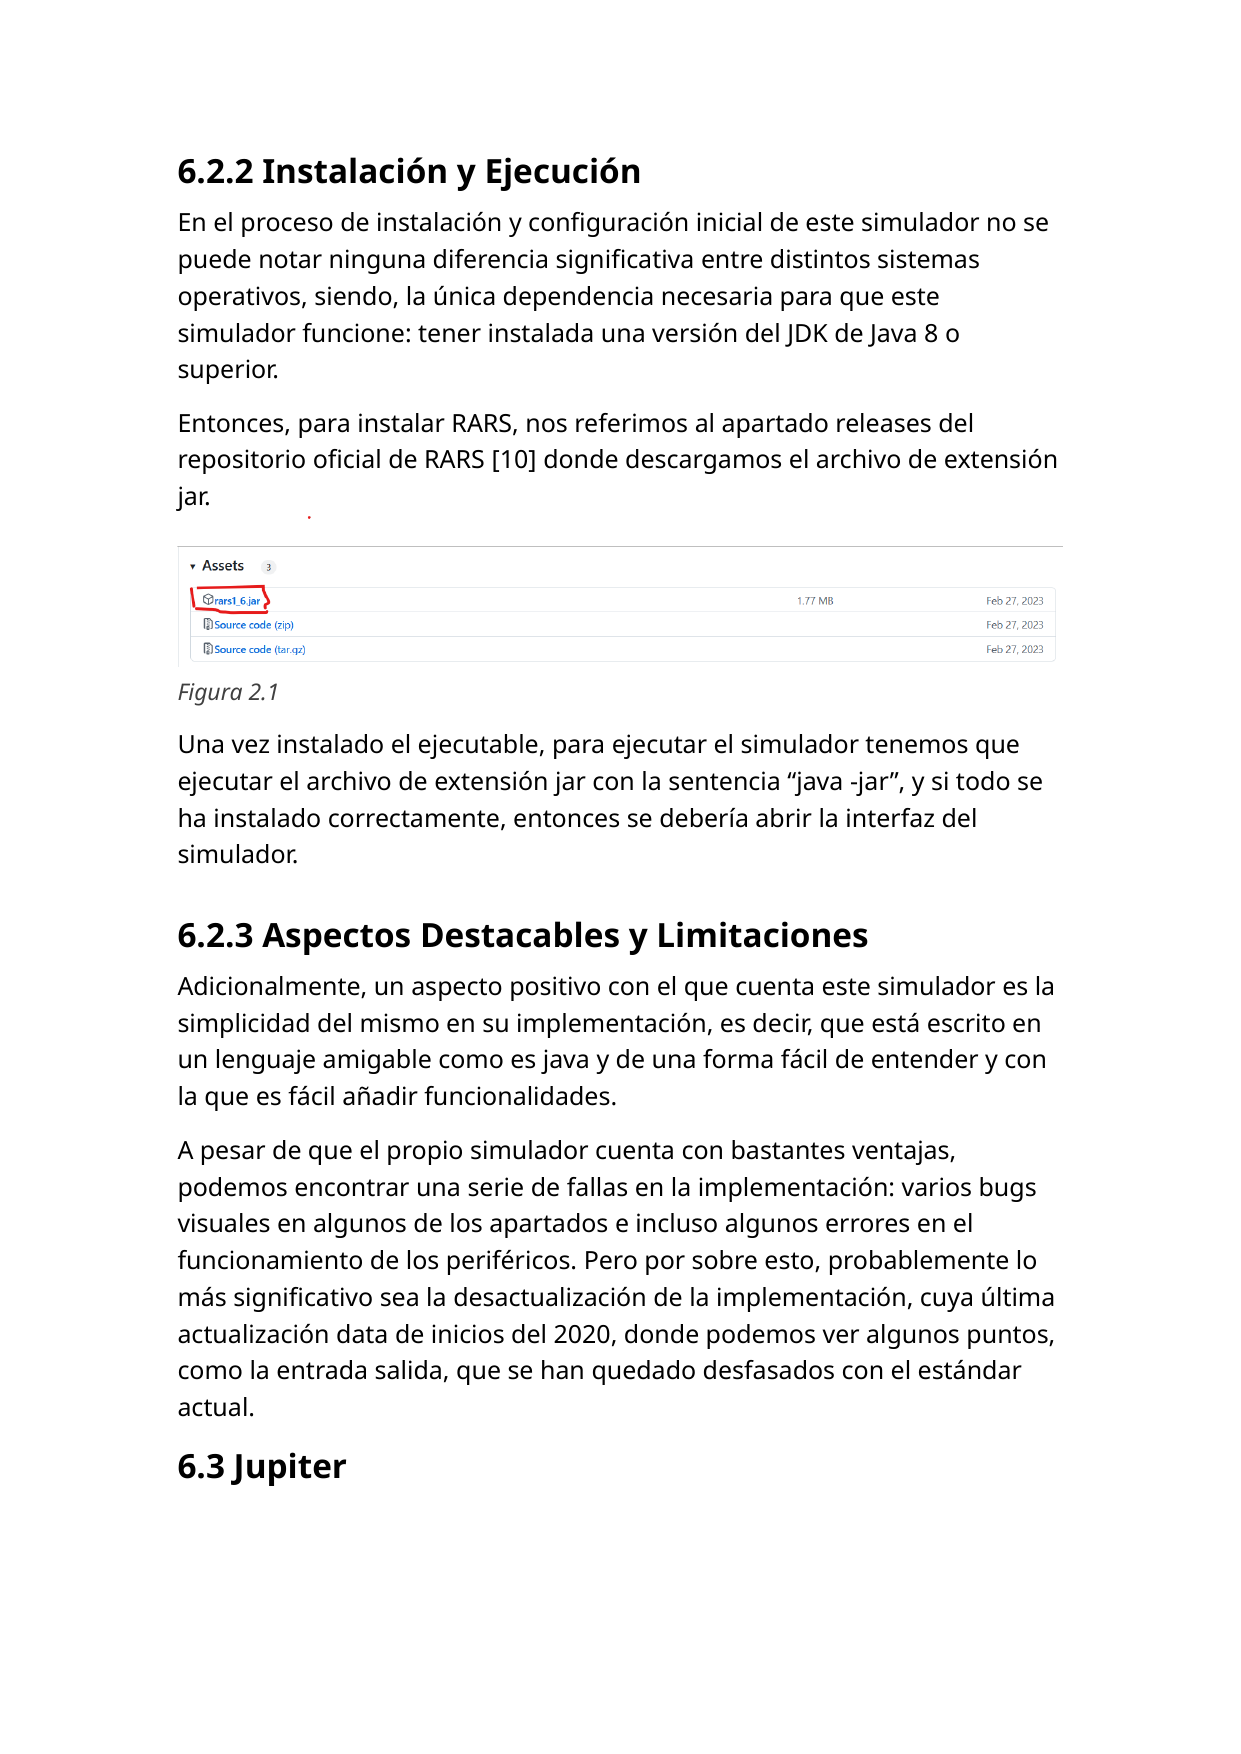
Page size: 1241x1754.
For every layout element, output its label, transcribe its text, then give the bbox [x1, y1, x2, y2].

text Una vez instalado el ejecutable, para ejecutar el simulador tenemos que ejecutar el archivo de extensión jar con la sentencia “java -jar”, y si todo se ha instalado correctamente, entonces se debería abrir la interfaz del simulador. [177, 727, 1063, 871]
text Adicionalmente, un aspecto positivo con el que cuenta este simulador es la simplicidad del mismo en su implementación, es decir, que está escrito en un lenguaje amigable como es java y de una forma fácil de entender y con la que es fácil añadir funcionalidades. [177, 969, 1063, 1113]
text A pesar de que el propio simulador cuenta con bastantes ventajas, podemos encontrar una serie de fallas en la implementación: varios bugs visuales en algunos de los apartados e incluso algunos errores en el funcionamiento de los periféricos. Pero por sobre esto, probablemente lo más significativo sea la desactualización de la implementación, cuya última actualización data de inicios del 2020, donde podemos ver algunos puntos, como la entrada salida, que se han quedado desfasados con el estándar actual. [177, 1132, 1063, 1424]
picture [177, 515, 1063, 667]
subtitle 6.3 Jupiter [177, 1443, 1063, 1489]
text Entonces, para instalar RARS, nos referimos al apartado releases del repositorio oficial de RARS donde descargamos el archivo de extensión jar. Figura 2.1 [177, 405, 1063, 515]
text Entonces, para instalar RARS, nos referimos al apartado releases del repositorio oficial de RARS donde descargamos el archivo de extensión jar. Figura 2.1 [177, 667, 1063, 708]
subtitle 6.2.3 Aspectos Destacables y Limitaciones [177, 911, 1063, 957]
subtitle 6.2.2 Instalación y Ejecución [177, 148, 1063, 193]
text En el proceso de instalación y configuración inicial de este simulador no se puede notar ninguna diferencia significativa entre distintos sistemas operativos, siendo, la única dependencia necesaria para que este simulador funcione: tener instalada una versión del JDK de Java 8 o superior. [177, 205, 1063, 386]
